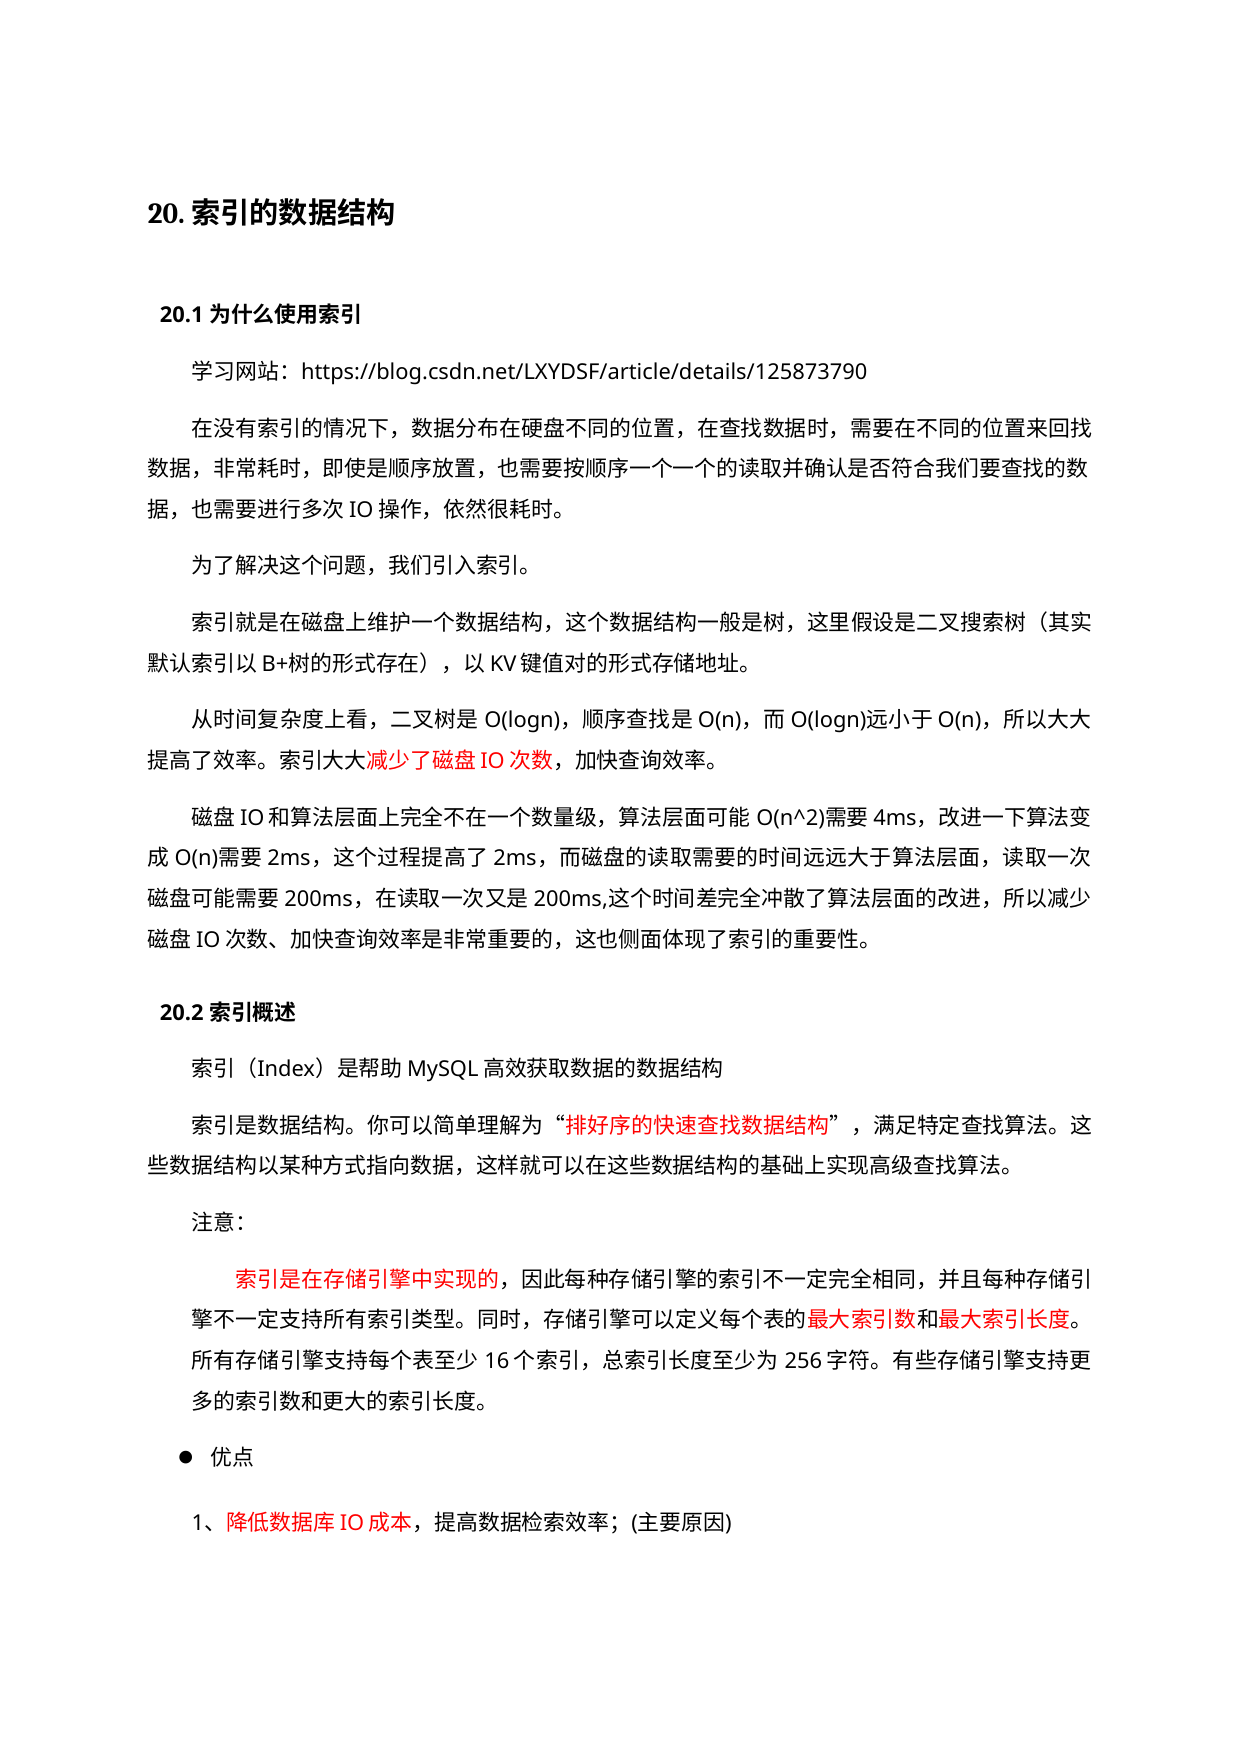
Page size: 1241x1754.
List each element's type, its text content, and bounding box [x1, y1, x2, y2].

text 磁盘IO和算法层面上完全不在一个数量级，算法层面可能O(n^2)需要4ms，改进一下算法变成O(n)需要2ms，这个过程提高了2ms，而磁盘的读取需要的时间远远大于算法层面，读取一次磁盘可能需要200ms，在读取一次又是200ms,这个时间差完全冲散了算法层面的改进，所以减少磁盘IO次数、加快查询效率是非常重要的，这也侧面体现了索引的重要性。 [148, 799, 1092, 954]
text 1、降低数据库IO成本，提高数据检索效率；(主要原因) [148, 1504, 1092, 1537]
subtitle 索引概述 [159, 994, 1092, 1027]
text 索引（Index）是帮助MySQL高效获取数据的数据结构 [148, 1051, 1092, 1083]
subtitle 索引的数据结构 [148, 178, 1092, 243]
text 学习网站：https://blog.csdn.net/LXYDSF/article/details/125873790 [148, 353, 1092, 386]
text 为了解决这个问题，我们引入索引。 [148, 548, 1092, 581]
text 索引是数据结构。你可以简单理解为“排好序的快速查找数据结构”，满足特定查找算法。这些数据结构以某种方式指向数据，这样就可以在这些数据结构的基础上实现高级查找算法。 [148, 1107, 1092, 1181]
subtitle 优点 [177, 1440, 1092, 1472]
text 注意： [148, 1205, 1092, 1237]
text 索引是在存储引擎中实现的，因此每种存储引擎的索引不一定完全相同，并且每种存储引擎不一定支持所有索引类型。同时，存储引擎可以定义每个表的最大索引数和最大索引长度。所有存储引擎支持每个表至少16个索引，总索引长度至少为256字符。有些存储引擎支持更多的索引数和更大的索引长度。 [191, 1261, 1092, 1416]
text 从时间复杂度上看，二叉树是O(logn)，顺序查找是O(n)，而O(logn)远小于O(n)，所以大大提高了效率。索引大大减少了磁盘IO次数，加快查询效率。 [148, 702, 1092, 775]
text 在没有索引的情况下，数据分布在硬盘不同的位置，在查找数据时，需要在不同的位置来回找数据，非常耗时，即使是顺序放置，也需要按顺序一个一个的读取并确认是否符合我们要查找的数据，也需要进行多次IO操作，依然很耗时。 [148, 410, 1092, 524]
text 索引就是在磁盘上维护一个数据结构，这个数据结构一般是树，这里假设是二叉搜索树（其实默认索引以B+树的形式存在），以KV键值对的形式存储地址。 [148, 605, 1092, 678]
subtitle 为什么使用索引 [159, 297, 1092, 329]
